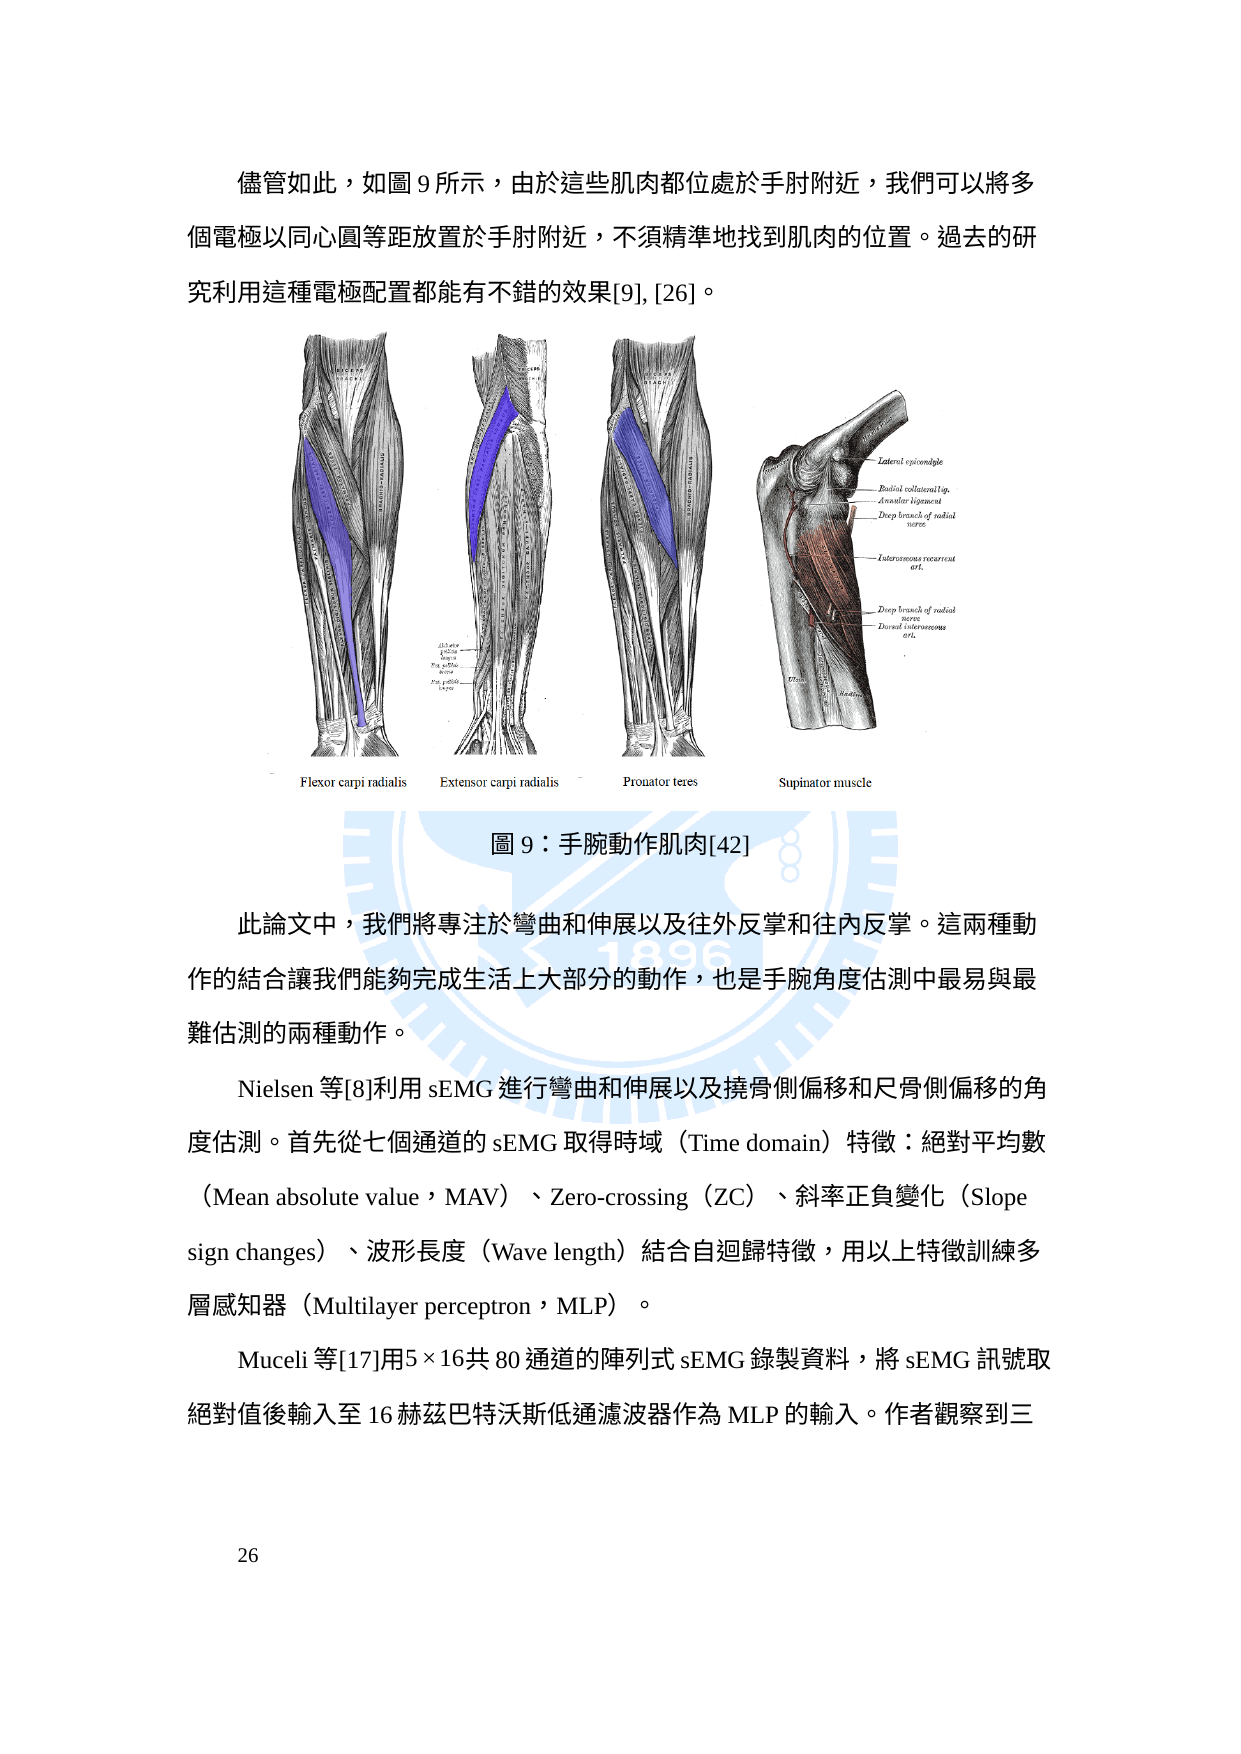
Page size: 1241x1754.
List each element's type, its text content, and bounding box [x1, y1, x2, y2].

picture [266, 326, 974, 811]
text 圖 9：手腕動作肌肉[42] [187, 824, 1053, 861]
text Nielsen等[8]利用sEMG進行彎曲和伸展以及撓骨側偏移和尺骨側偏移的角度估測。首先從七個通道的sEMG取得時域（Time domain）特徵：絕對平均數（Mean absolute value，MAV）、Zero-crossing（ZC）、斜率正負變化（Slope sign changes）、波形長度（Wave length）結合自迴歸特徵，用以上特徵訓練多層感知器（Multilayer perceptron，MLP）。 [187, 1068, 1053, 1322]
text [187, 1340, 1053, 1431]
text 此論文中，我們將專注於彎曲和伸展以及往外反掌和往內反掌。這兩種動作的結合讓我們能夠完成生活上大部分的動作，也是手腕角度估測中最易與最難估測的兩種動作。 [187, 905, 1053, 1050]
text 儘管如此，如圖9所示，由於這些肌肉都位處於手肘附近，我們可以將多個電極以同心圓等距放置於手肘附近，不須精準地找到肌肉的位置。過去的研究利用這種電極配置都能有不錯的效果[9], [26]。 [187, 163, 1053, 308]
